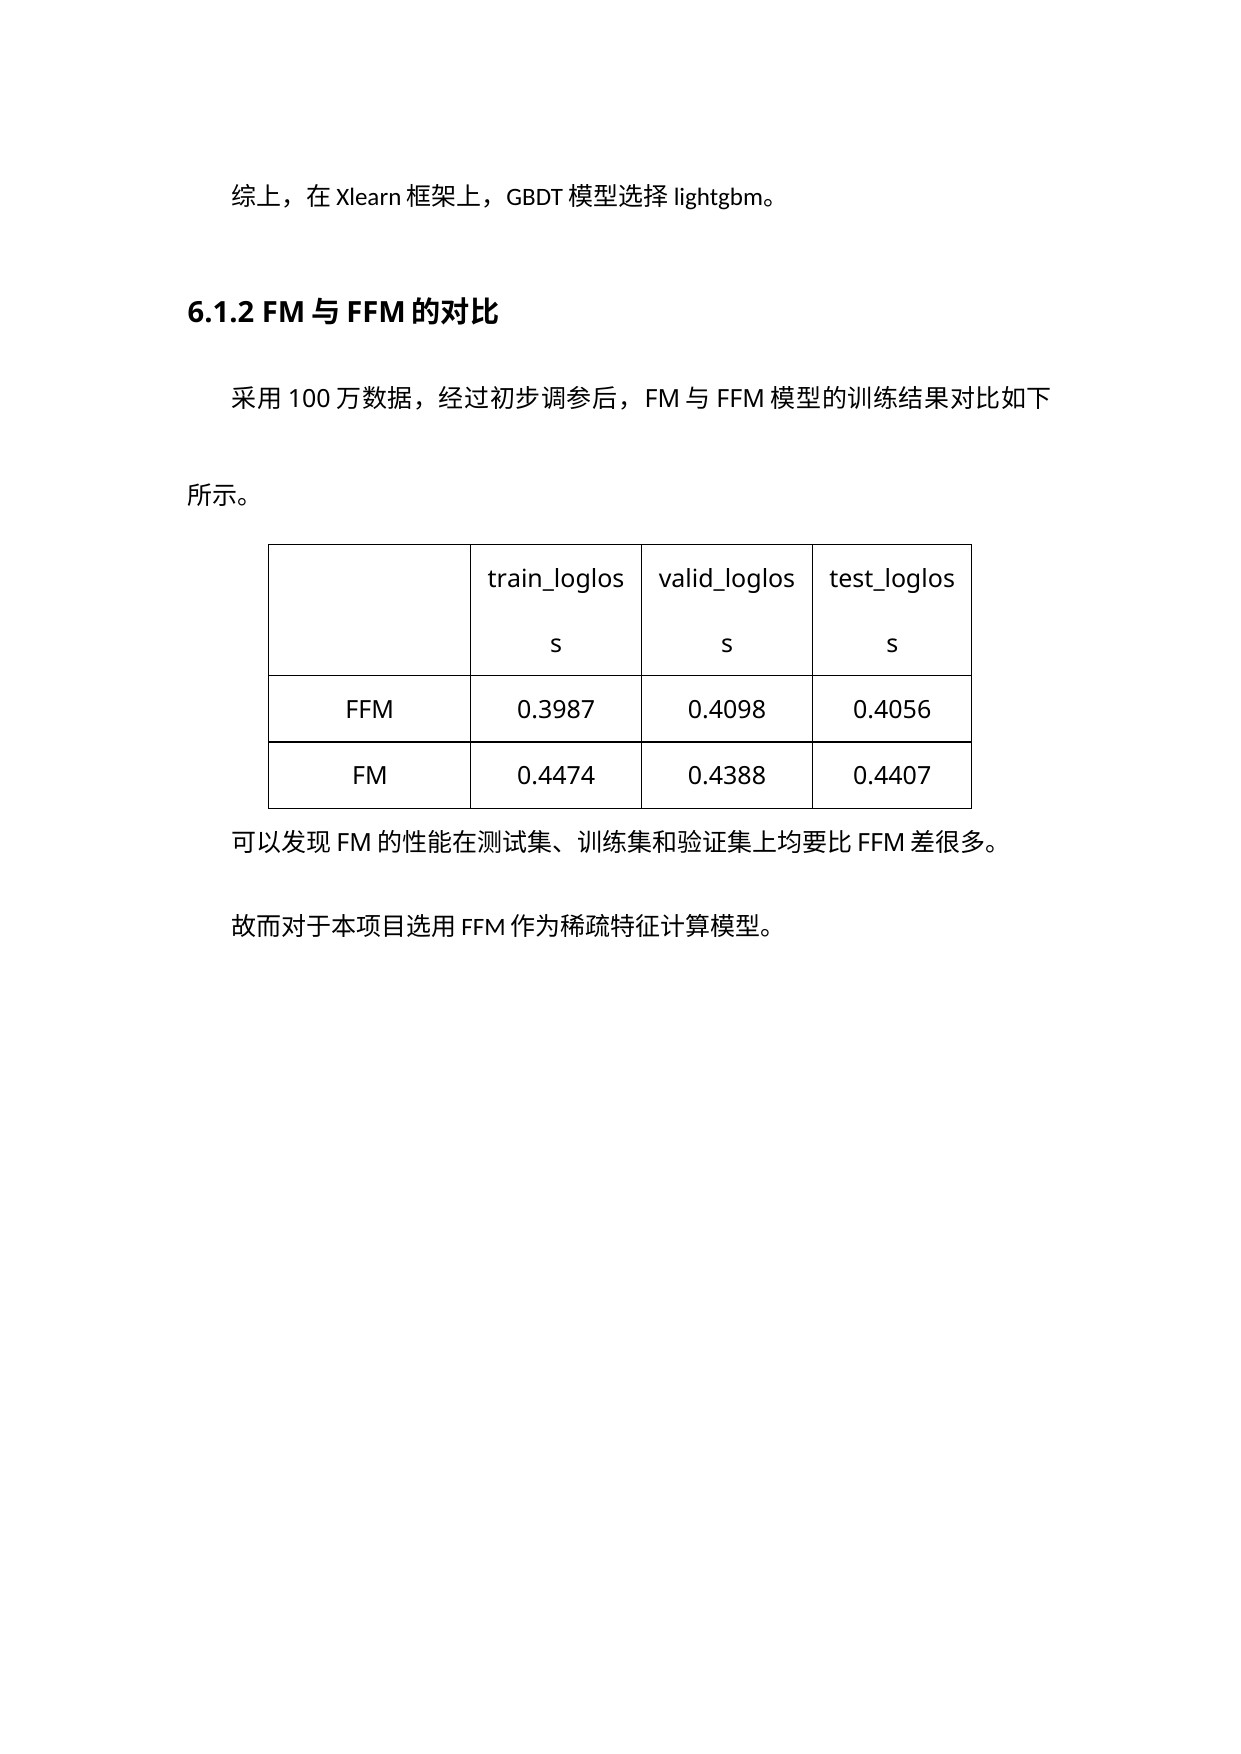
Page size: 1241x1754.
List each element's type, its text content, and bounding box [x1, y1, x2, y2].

table_cell FM [269, 743, 470, 807]
table_header valid_logloss [642, 545, 812, 675]
text 采用100万数据，经过初步调参后，FM与FFM模型的训练结果对比如下所示。 [187, 364, 1053, 526]
table_cell 0.4388 [642, 743, 812, 807]
subtitle 6.1.2 FM与FFM的对比 [187, 278, 1053, 343]
table_cell FFM [269, 676, 470, 741]
table_header [269, 545, 470, 675]
table_cell 0.4098 [642, 676, 812, 741]
text 可以发现FM的性能在测试集、训练集和验证集上均要比FFM差很多。 [187, 808, 1053, 873]
table_header train_logloss [471, 545, 641, 675]
table_header test_logloss [813, 545, 971, 675]
table_cell 0.3987 [471, 676, 641, 741]
text 故而对于本项目选用FFM作为稀疏特征计算模型。 [187, 892, 1053, 957]
table_cell 0.4056 [813, 676, 971, 741]
table_cell 0.4407 [813, 743, 971, 807]
table_cell 0.4474 [471, 743, 641, 807]
text 综上，在Xlearn框架上，GBDT模型选择 lightgbm。 [187, 162, 1053, 227]
